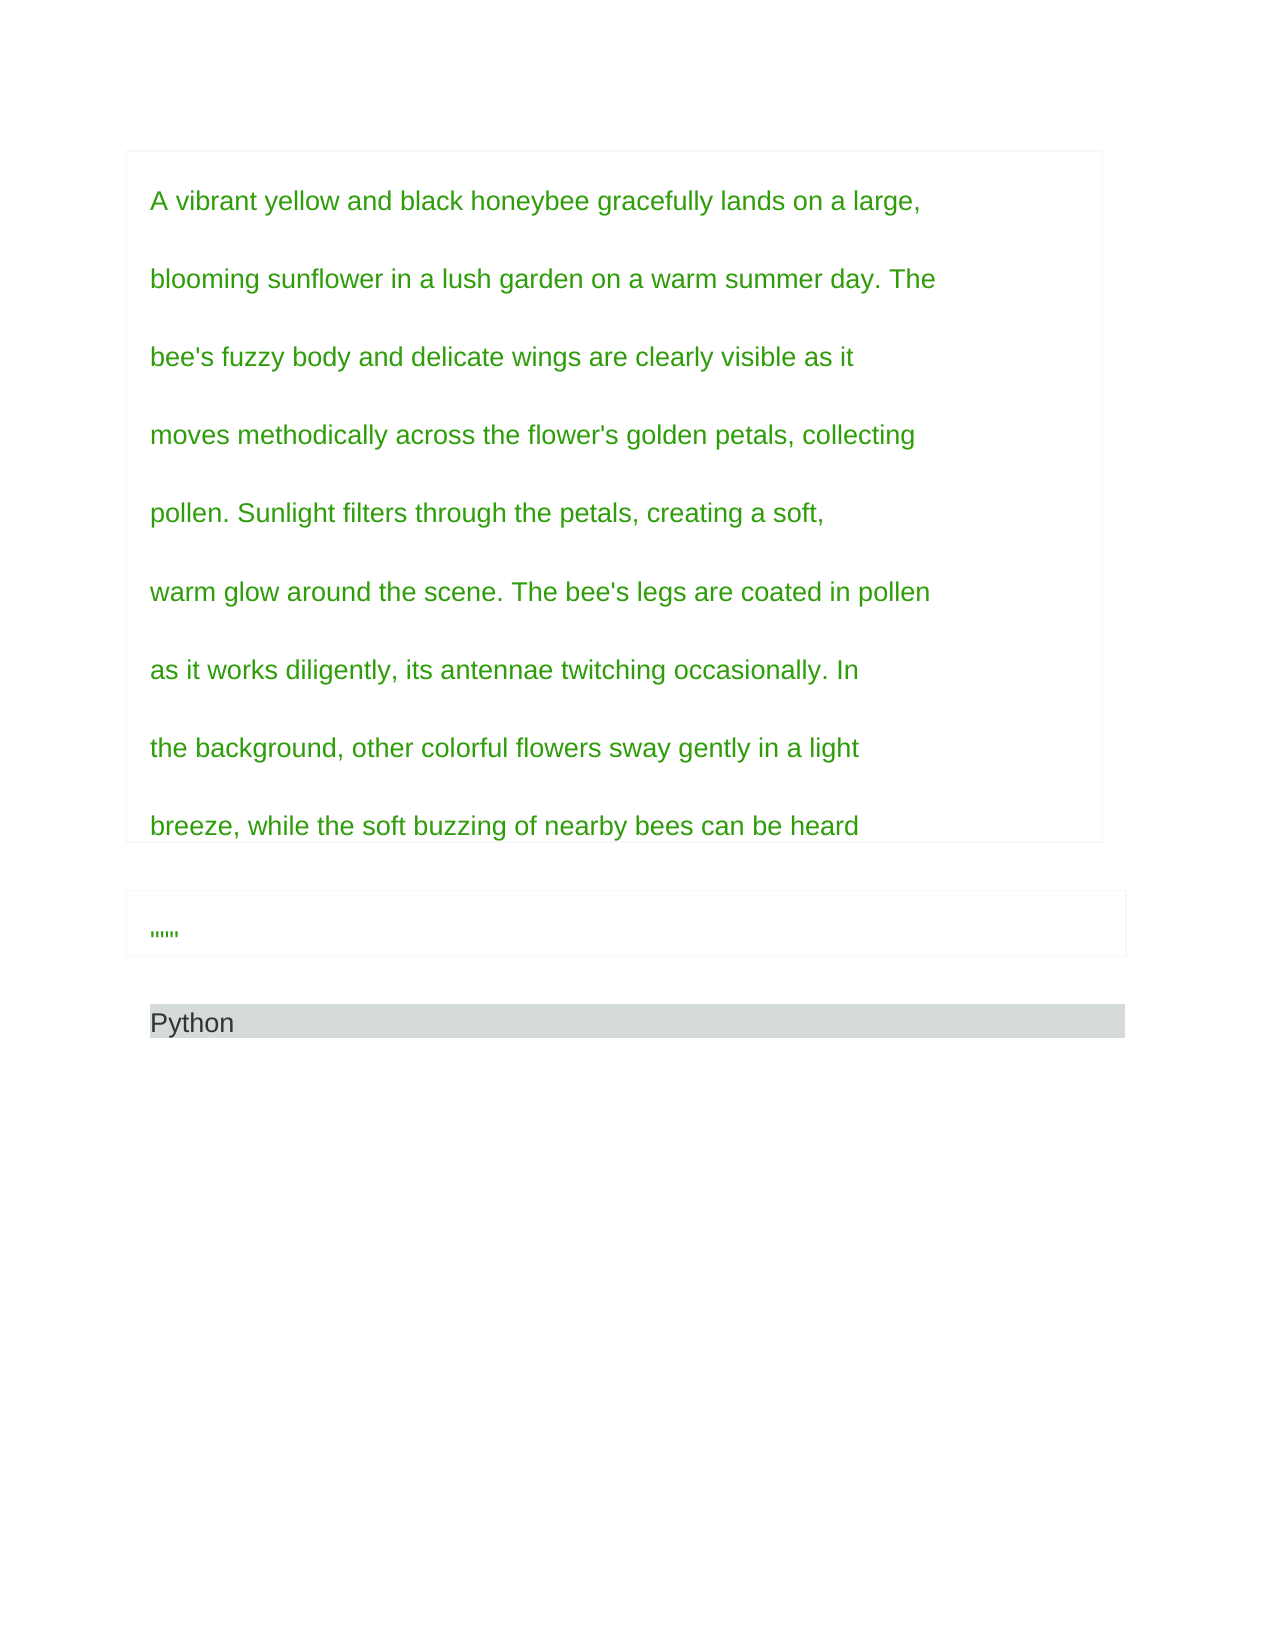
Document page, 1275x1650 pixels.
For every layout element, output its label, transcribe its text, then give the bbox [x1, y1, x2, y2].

text warm glow around the scene. The bee's legs are coated in pollen [127, 541, 1102, 607]
text blooming sunflower in a lush garden on a warm summer day. The [127, 228, 1102, 294]
text pollen. Sunlight filters through the petals, creating a soft, [127, 462, 1102, 529]
text the background, other colorful flowers sway gently in a light [127, 697, 1102, 763]
text A vibrant yellow and black honeybee gracefully lands on a large, [127, 152, 1102, 216]
text moves methodically across the flower's golden petals, collecting [127, 384, 1102, 451]
text Python [150, 1004, 1125, 1038]
text bee's fuzzy body and delicate wings are clearly visible as it [127, 306, 1102, 372]
text """ [127, 891, 1125, 956]
text as it works diligently, its antennae twitching occasionally. In [127, 619, 1102, 685]
text breeze, while the soft buzzing of nearby bees can be heard [127, 775, 1102, 841]
